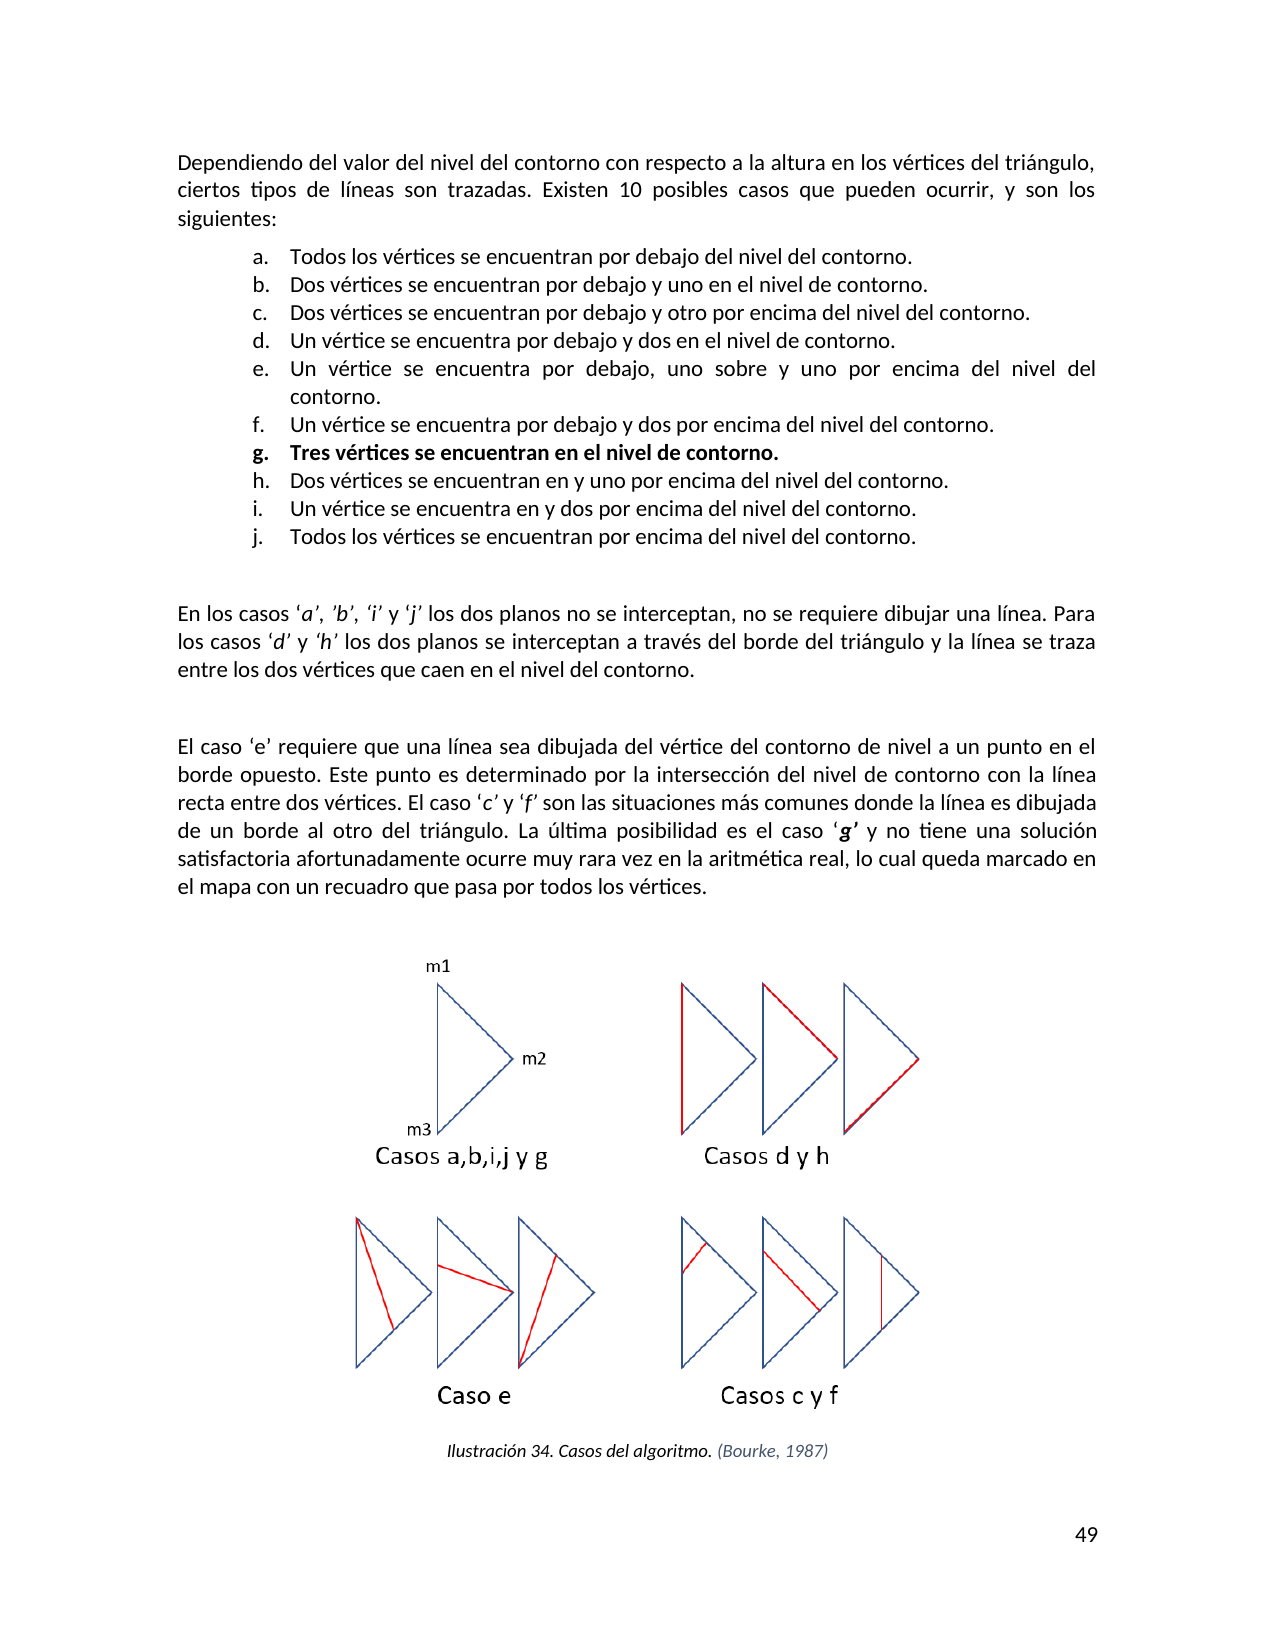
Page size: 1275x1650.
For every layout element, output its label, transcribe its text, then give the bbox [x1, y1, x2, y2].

text El caso ‘e’ requiere que una línea sea dibujada del vértice del contorno de nivel a un punto en el borde opuesto. Este punto es determinado por la intersección del nivel de contorno con la línea recta entre dos vértices. El caso ‘c’ y ‘f’ son las situaciones más comunes donde la línea es dibujada de un borde al otro del triángulo. La última posibilidad es el caso ‘g’ y no tiene una solución satisfactoria afortunadamente ocurre muy rara vez en la aritmética real, lo cual queda marcado en el mapa con un recuadro que pasa por todos los vértices. [177, 732, 1098, 900]
list Un vértice se encuentra en y dos por encima del nivel del contorno. [252, 494, 1098, 522]
list Todos los vértices se encuentran por debajo del nivel del contorno. [252, 242, 1098, 270]
list Un vértice se encuentra por debajo y dos por encima del nivel del contorno. [252, 410, 1098, 438]
text Dependiendo del valor del nivel del contorno con respecto a la altura en los vértices del triángulo, ciertos tipos de líneas son trazadas. Existen 10 posibles casos que pueden ocurrir, y son los siguientes: [177, 148, 1098, 232]
list Un vértice se encuentra por debajo, uno sobre y uno por encima del nivel del contorno. [252, 354, 1098, 410]
list Un vértice se encuentra por debajo y dos en el nivel de contorno. [252, 326, 1098, 354]
picture [355, 949, 920, 1429]
list Todos los vértices se encuentran por encima del nivel del contorno. [252, 522, 1098, 550]
list Dos vértices se encuentran por debajo y uno en el nivel de contorno. [252, 270, 1098, 298]
text En los casos ‘a’, ’b’, ‘i’ y ‘j’ los dos planos no se interceptan, no se requiere dibujar una línea. Para los casos ‘d’ y ‘h’ los dos planos se interceptan a través del borde del triángulo y la línea se traza entre los dos vértices que caen en el nivel del contorno. [177, 599, 1098, 683]
list Tres vértices se encuentran en el nivel de contorno. [252, 438, 1098, 466]
list Dos vértices se encuentran en y uno por encima del nivel del contorno. [252, 466, 1098, 494]
list Dos vértices se encuentran por debajo y otro por encima del nivel del contorno. [252, 298, 1098, 326]
text Ilustración 44. Casos del algoritmo. [177, 1439, 1098, 1462]
